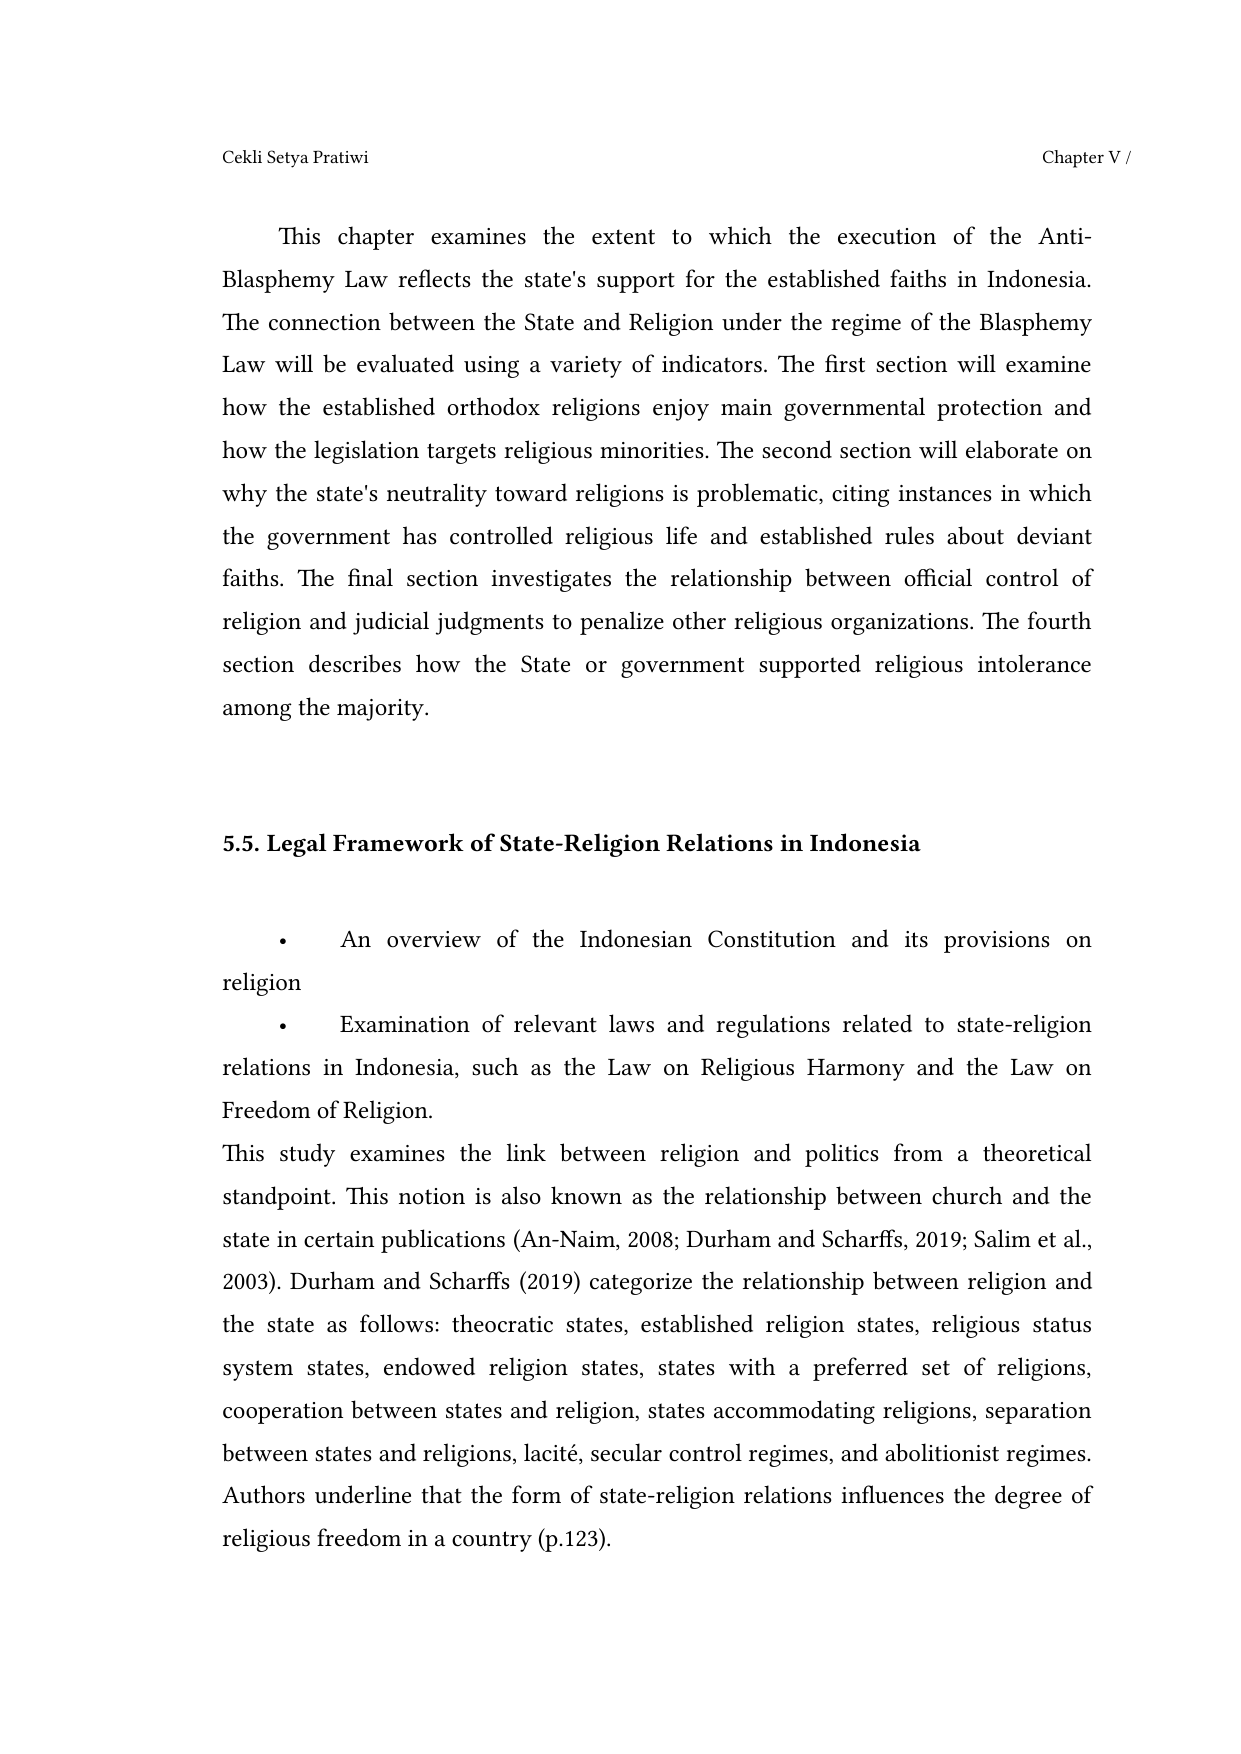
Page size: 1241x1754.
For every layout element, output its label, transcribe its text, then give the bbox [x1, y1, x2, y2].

text • Examination of relevant laws and regulations related to state-religion relations in Indonesia, such as the Law on Religious Harmony and the Law on Freedom of Religion. [222, 1011, 1093, 1125]
text This study examines the link between religion and politics from a theoretical standpoint. This notion is also known as the relationship between church and the state in certain publications (An-Naim, 2008; Durham and Scharffs, 2019; Salim et al., 2003). Durham and Scharffs (2019) categorize the relationship between religion and the state as follows: theocratic states, established religion states, religious status system states, endowed religion states, states with a preferred set of religions, cooperation between states and religion, states accommodating religions, separation between states and religions, lacité, secular control regimes, and abolitionist regimes. Authors underline that the form of state-religion relations influences the degree of religious freedom in a country (p.123). [222, 1139, 1093, 1553]
subtitle Legal Framework of State-Religion Relations in Indonesia [222, 828, 1093, 857]
text This chapter examines the extent to which the execution of the Anti-Blasphemy Law reflects the state's support for the established faiths in Indonesia. The connection between the State and Religion under the regime of the Blasphemy Law will be evaluated using a variety of indicators. The first section will examine how the established orthodox religions enjoy main governmental protection and how the legislation targets religious minorities. The second section will elaborate on why the state's neutrality toward religions is problematic, citing instances in which the government has controlled religious life and established rules about deviant faiths. The final section investigates the relationship between official control of religion and judicial judgments to penalize other religious organizations. The fourth section describes how the State or government supported religious intolerance among the majority. [222, 222, 1093, 721]
text • An overview of the Indonesian Constitution and its provisions on religion [222, 925, 1093, 996]
